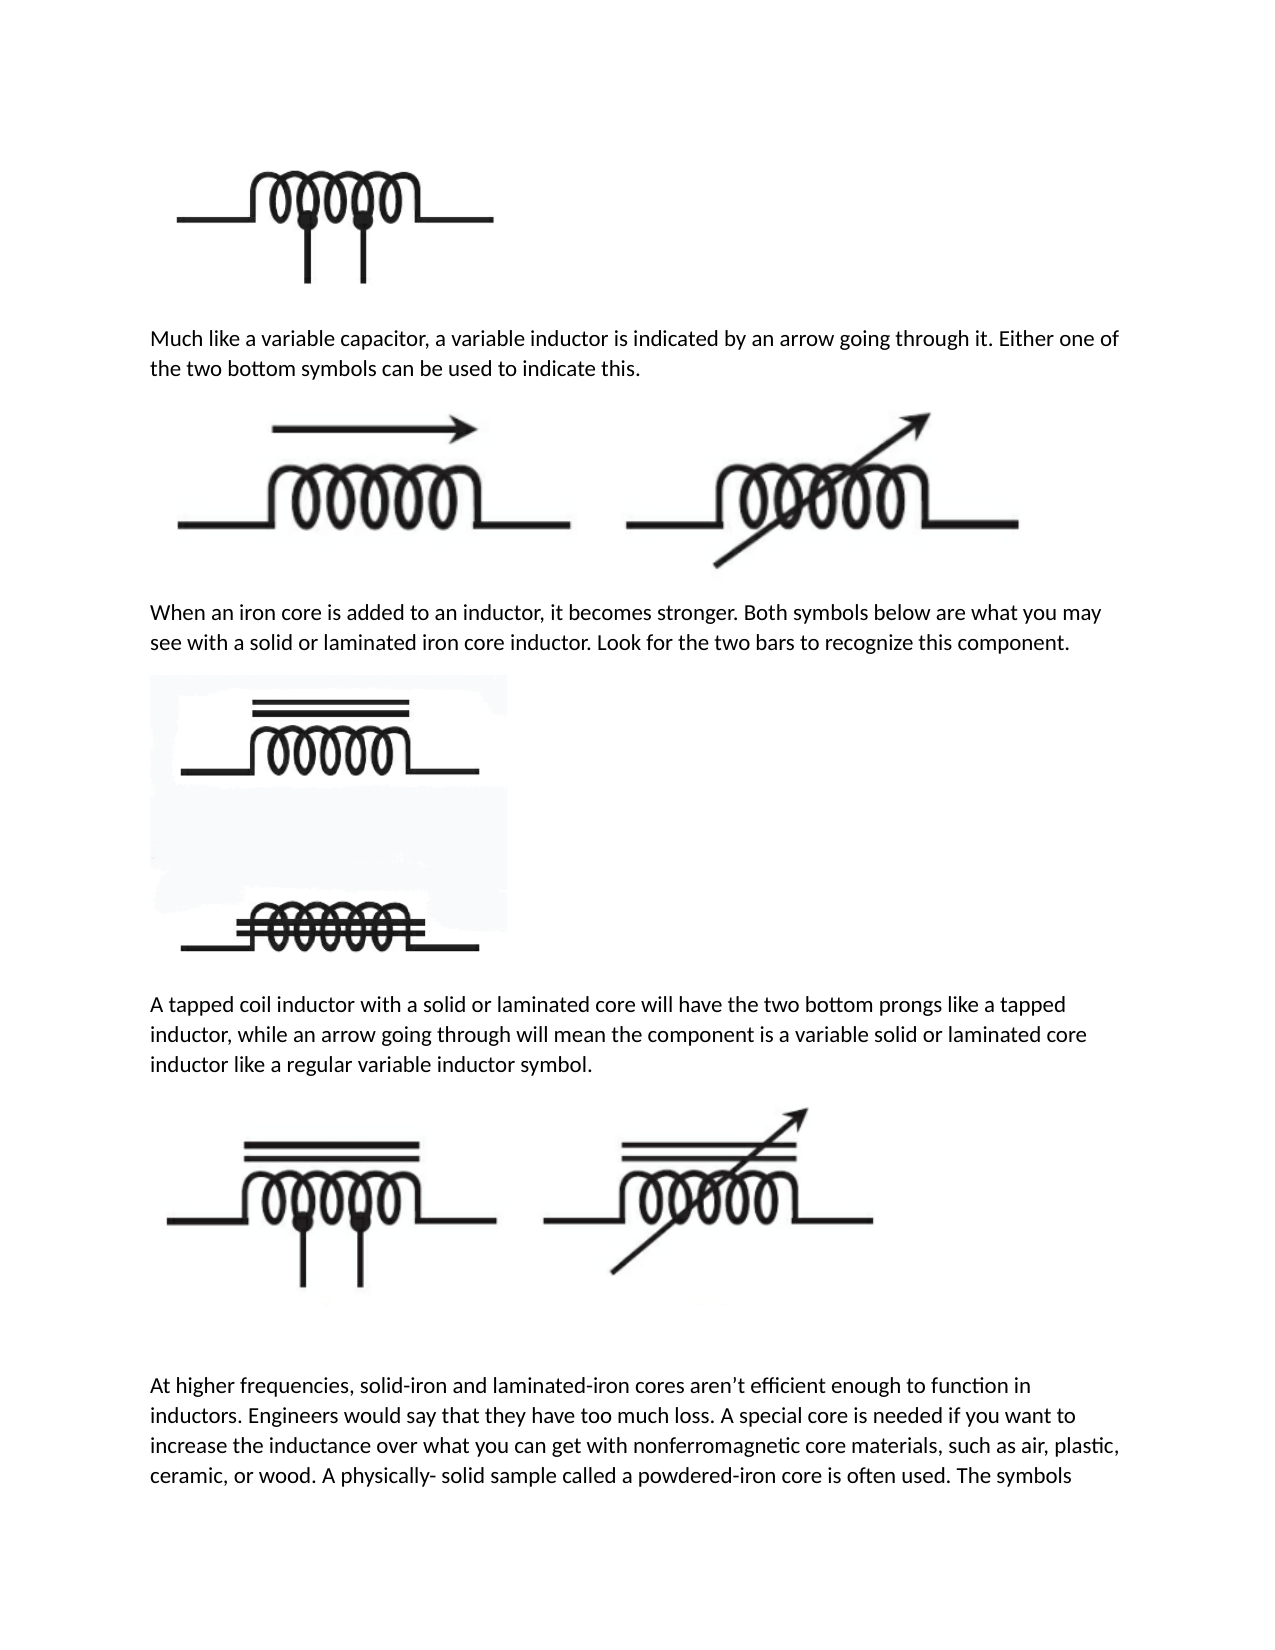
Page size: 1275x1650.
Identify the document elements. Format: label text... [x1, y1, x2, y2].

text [150, 1371, 1125, 1490]
picture [150, 400, 1061, 580]
text When an iron core is added to an inductor, it becomes stronger. Both symbols below are what you may see with a solid or laminated iron core inductor. Look for the two bars to recognize this component. [150, 598, 1125, 656]
picture [150, 675, 508, 972]
text A tapped coil inductor with a solid or laminated core will have the two bottom prongs like a tapped inductor, while an arrow going through will mean the component is a variable solid or laminated core inductor like a regular variable inductor symbol. [150, 990, 1125, 1078]
picture [150, 1097, 910, 1306]
picture [150, 150, 532, 305]
text Much like a variable capacitor, a variable inductor is indicated by an arrow going through it. Either one of the two bottom symbols can be used to indicate this. [150, 324, 1125, 382]
